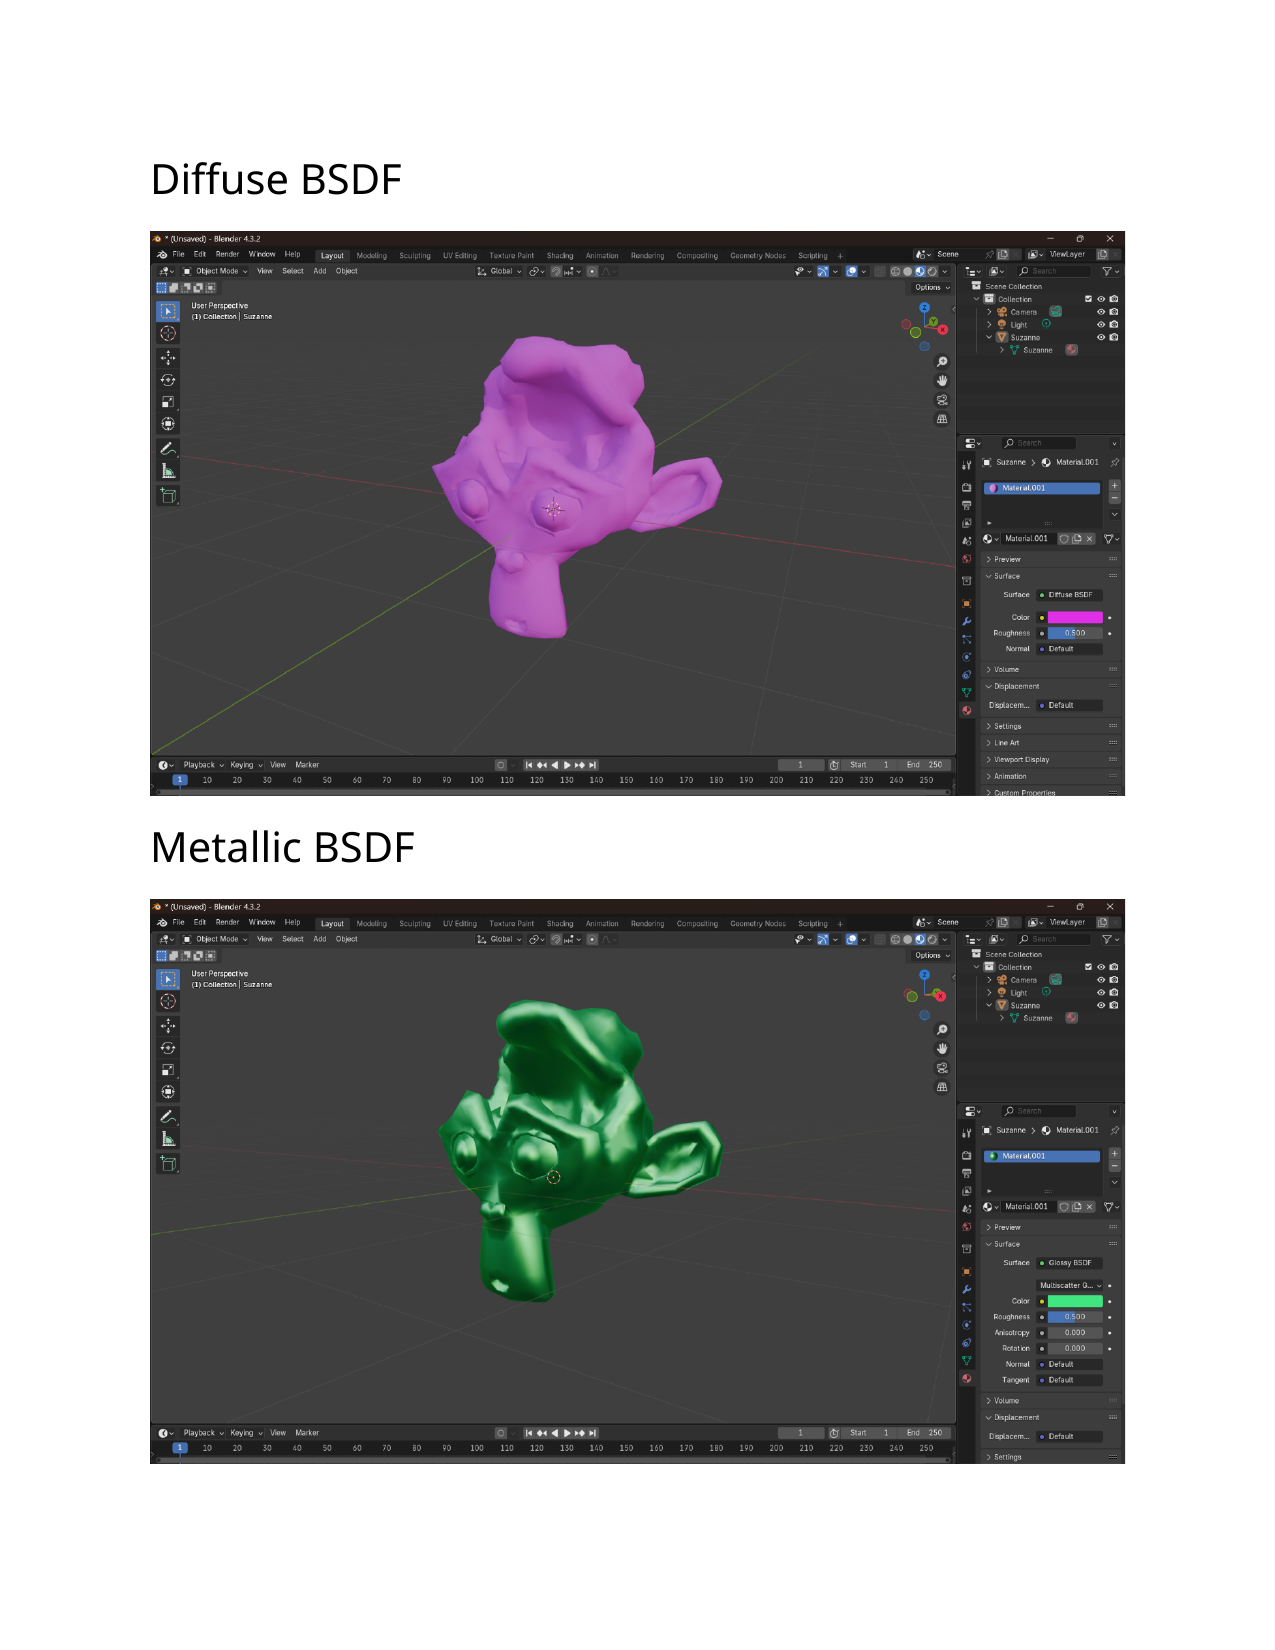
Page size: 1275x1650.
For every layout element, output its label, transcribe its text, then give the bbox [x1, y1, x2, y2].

text Metallic BSDF [150, 818, 1125, 874]
picture [150, 231, 1125, 796]
picture [150, 899, 1125, 1464]
text Diffuse BSDF [150, 150, 1125, 207]
